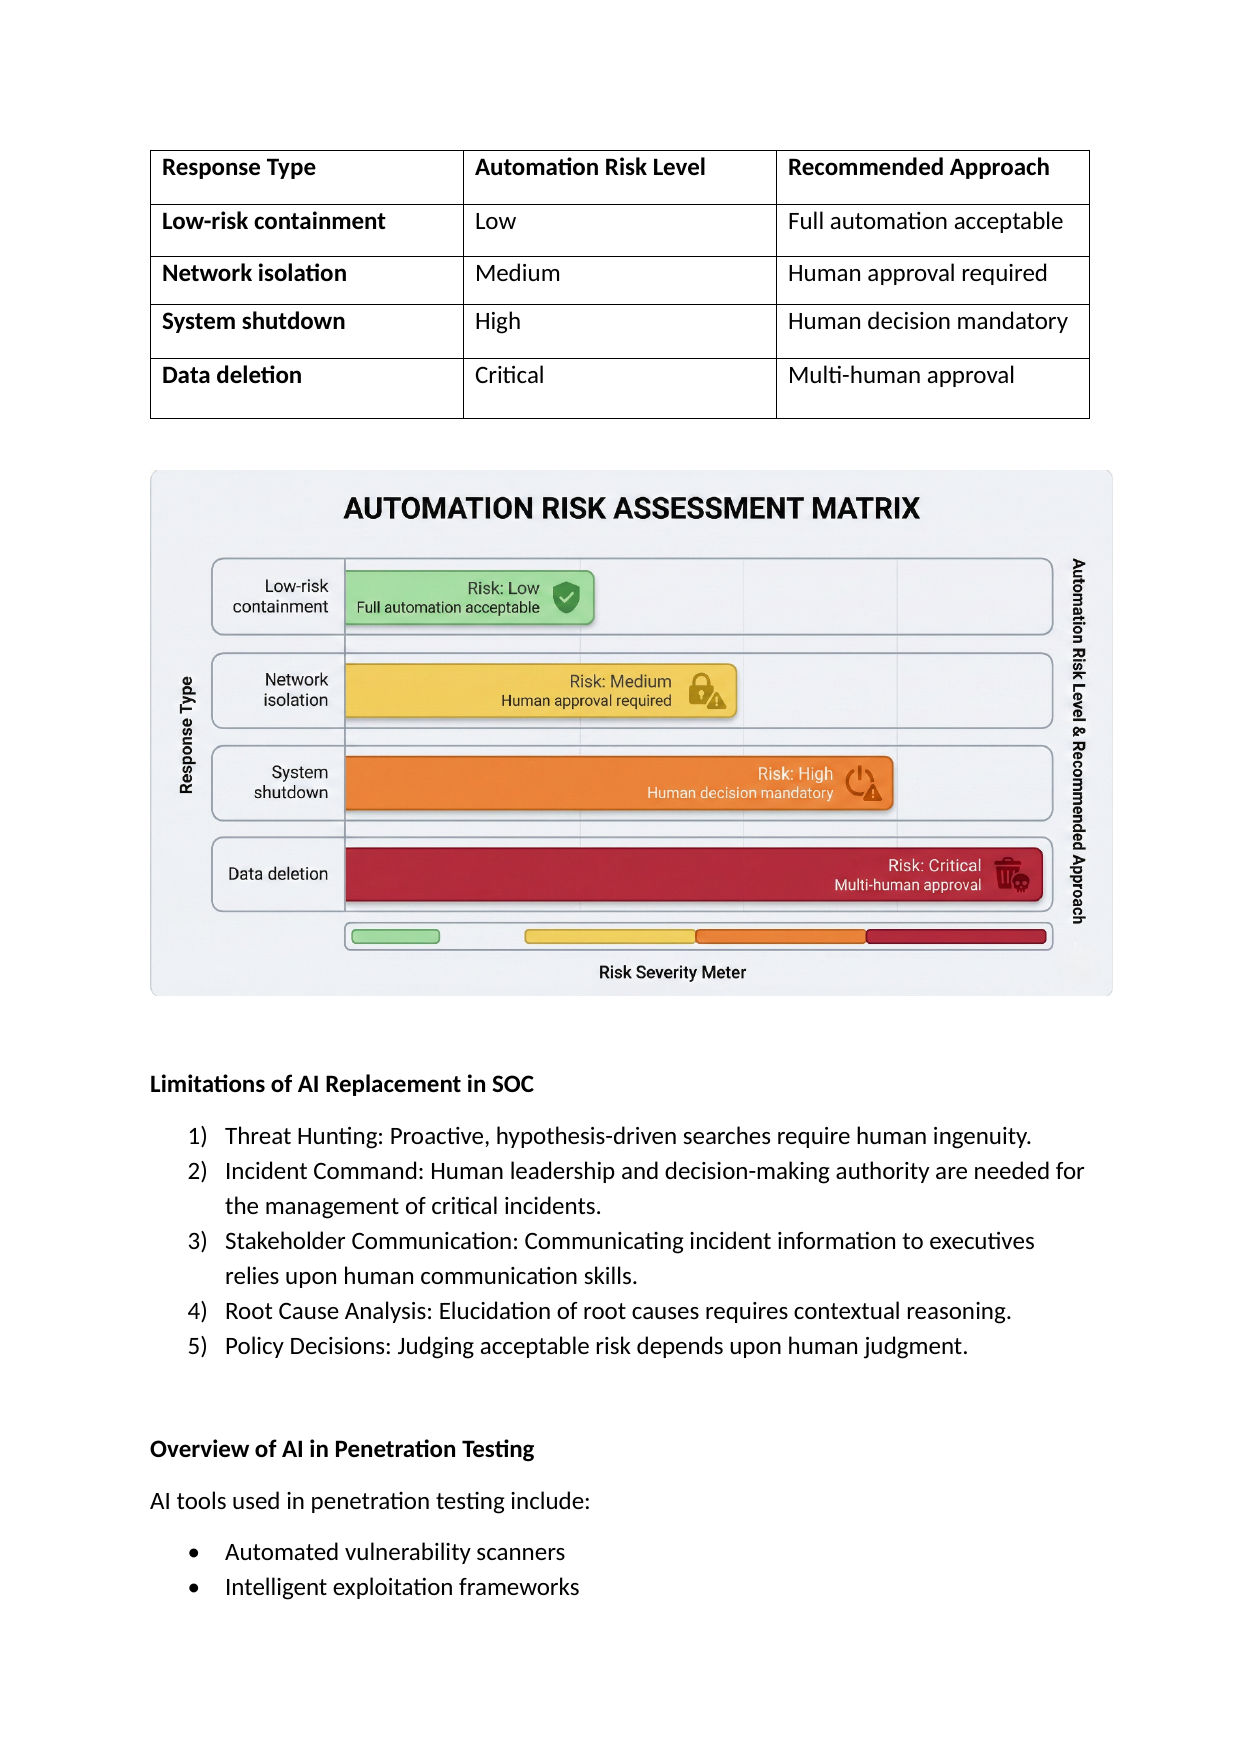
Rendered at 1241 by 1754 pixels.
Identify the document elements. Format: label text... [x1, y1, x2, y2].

table_cell High [464, 305, 776, 358]
list Threat Hunting: Proactive, hypothesis-driven searches require human ingenuity. [187, 1120, 1090, 1150]
table_cell Low [464, 205, 776, 256]
list Automated vulnerability scanners [187, 1536, 1090, 1567]
table_cell Human approval required [777, 257, 1089, 304]
table_cell Medium [464, 257, 776, 304]
table_cell Critical [464, 359, 776, 418]
table_header Automation Risk Level [464, 151, 776, 204]
table_cell System shutdown [151, 305, 463, 358]
table_cell Multi-human approval [777, 359, 1089, 418]
text Limitations of AI Replacement in SOC [150, 1068, 1090, 1099]
picture [150, 470, 1113, 996]
table_cell Low-risk containment [151, 205, 463, 256]
list Incident Command: Human leadership and decision-making authority are needed for the management of critical incidents. [187, 1155, 1090, 1220]
list Root Cause Analysis: Elucidation of root causes requires contextual reasoning. [187, 1295, 1090, 1325]
table_cell Data deletion [151, 359, 463, 418]
text Overview of AI in Penetration Testing [150, 1433, 1090, 1464]
list Intelligent exploitation frameworks [187, 1571, 1090, 1602]
text AI tools used in penetration testing include: [150, 1485, 1090, 1515]
table_header Recommended Approach [777, 151, 1089, 204]
table_cell Network isolation [151, 257, 463, 304]
list Stakeholder Communication: Communicating incident information to executives relies upon human communication skills. [187, 1225, 1090, 1290]
table_cell Human decision mandatory [777, 305, 1089, 358]
table_header Response Type [151, 151, 463, 204]
table_cell Full automation acceptable [777, 205, 1089, 256]
list Policy Decisions: Judging acceptable risk depends upon human judgment. [187, 1330, 1090, 1360]
